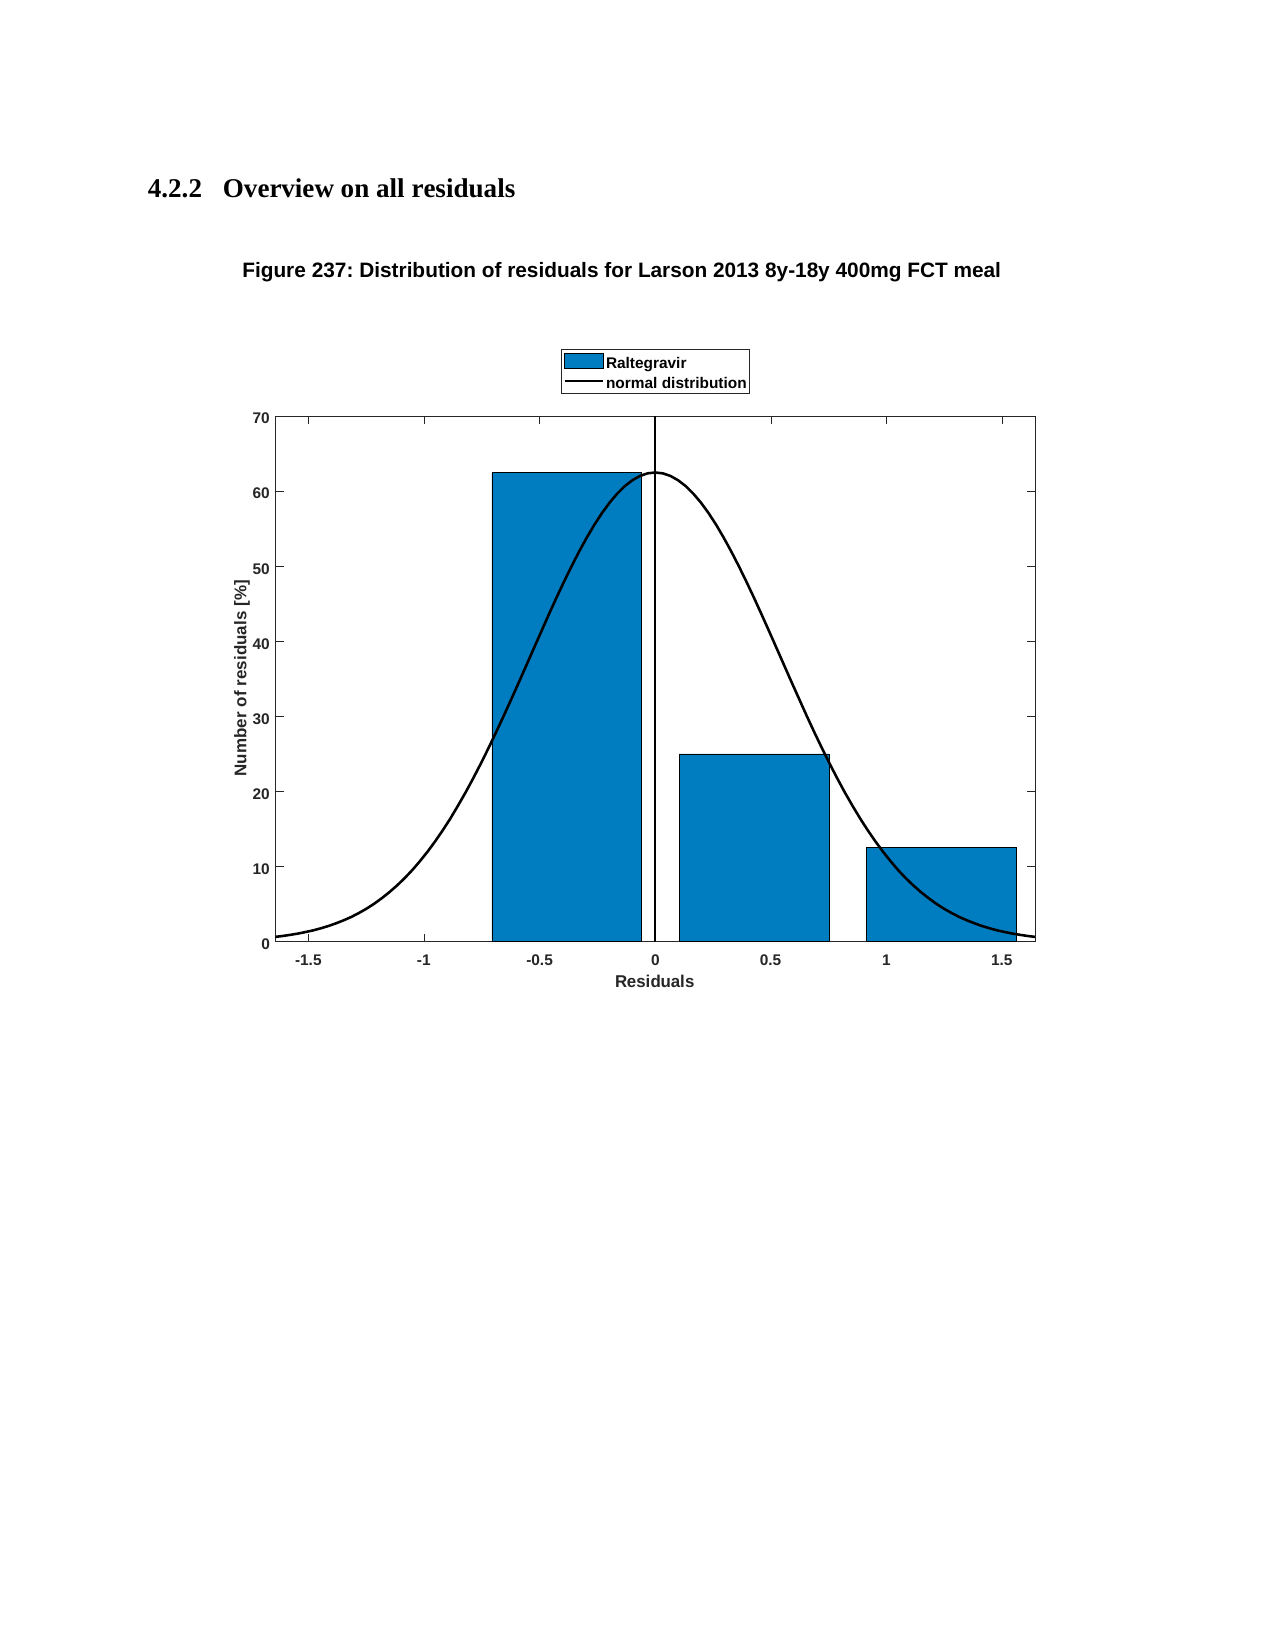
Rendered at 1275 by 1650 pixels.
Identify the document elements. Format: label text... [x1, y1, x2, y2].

subtitle Overview on all residuals [148, 173, 1127, 204]
